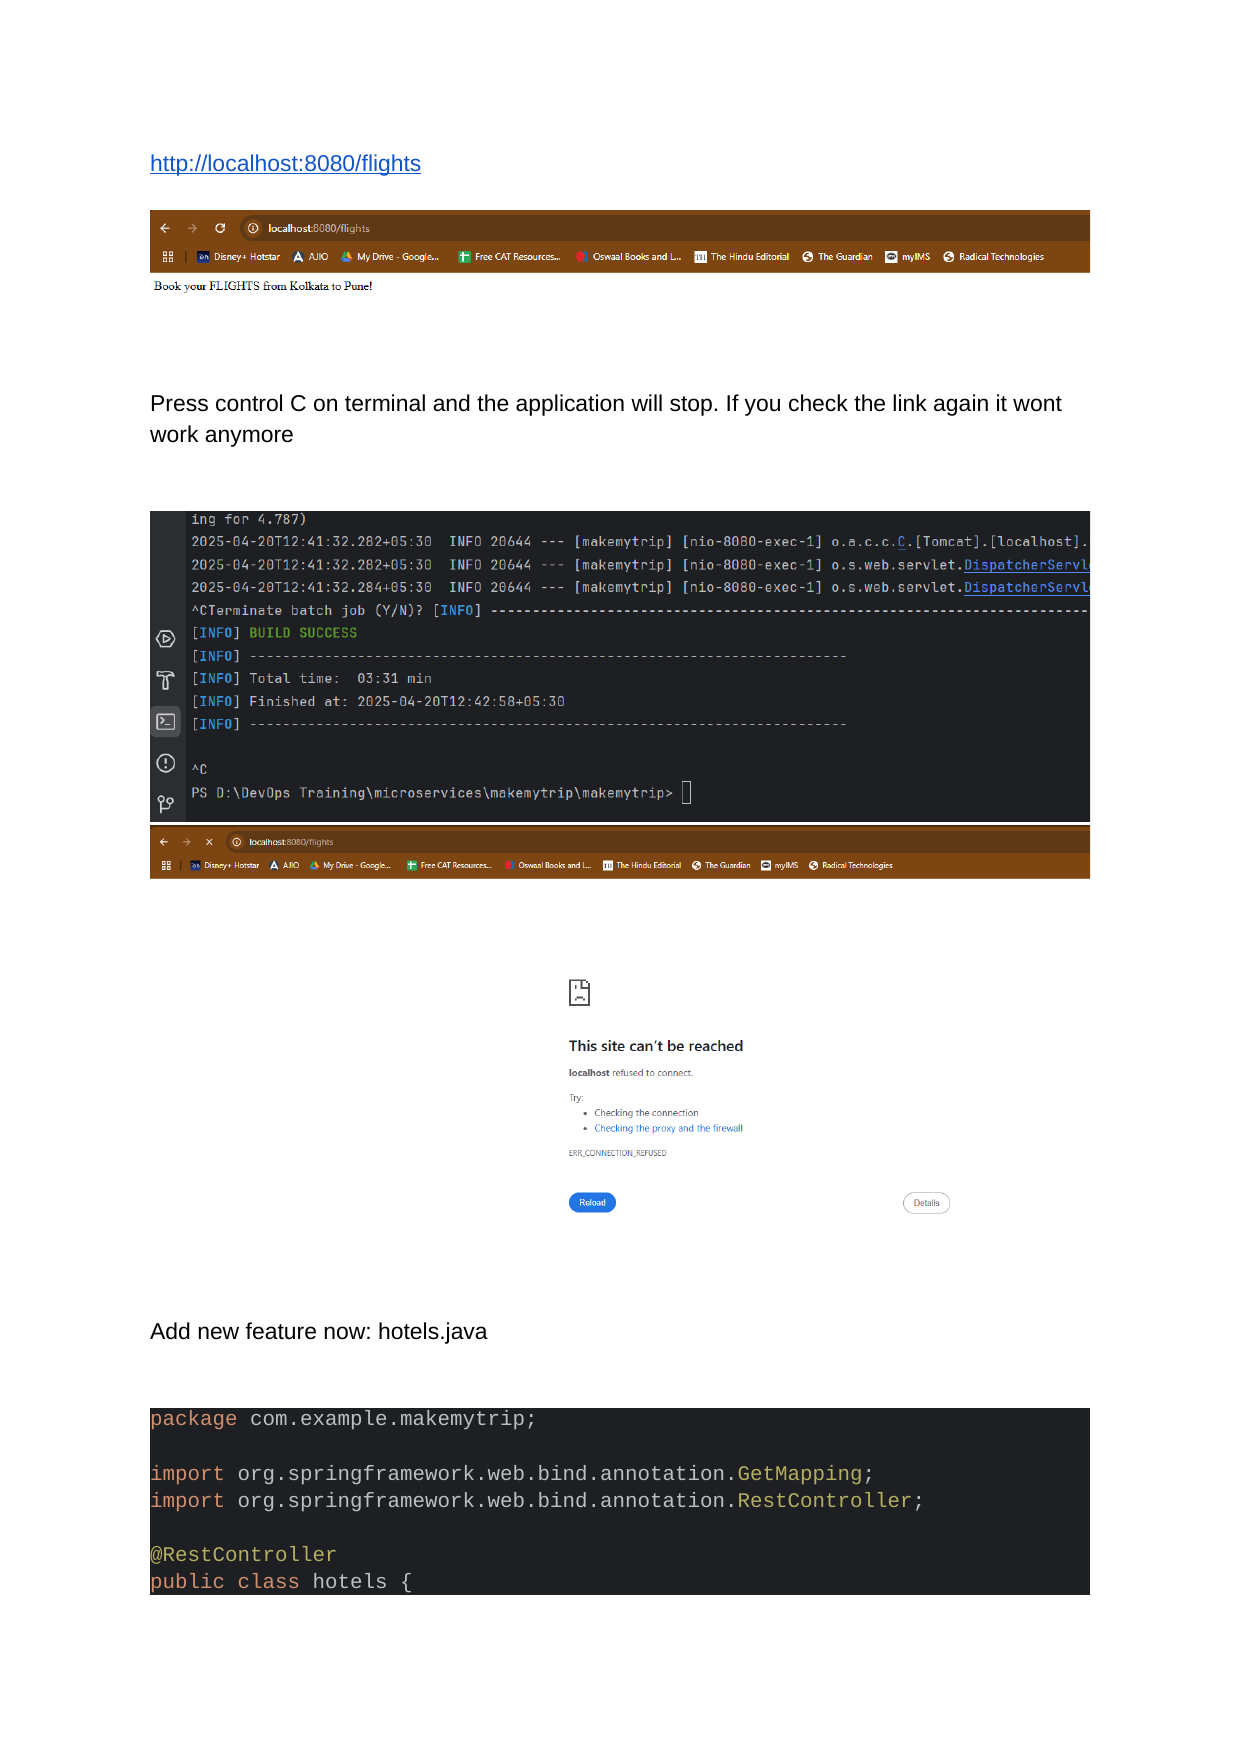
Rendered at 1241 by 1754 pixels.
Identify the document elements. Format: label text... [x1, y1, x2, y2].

text http://localhost:8080/flights [150, 150, 1090, 176]
text Add new feature now: hotels.java [150, 1318, 1090, 1344]
text Press control C on terminal and the application will stop. If you check the link again it wont work anymore [150, 390, 1090, 447]
picture [150, 825, 1091, 1284]
text public class hotels { [150, 1572, 1090, 1595]
text import org.springframework.web.bind.annotation.RestController; [150, 1490, 1090, 1514]
picture [150, 511, 1091, 822]
picture [150, 210, 1091, 357]
text @RestController [150, 1544, 1090, 1568]
text import org.springframework.web.bind.annotation.GetMapping; [150, 1463, 1090, 1486]
text package com.example.makemytrip; [150, 1408, 1090, 1432]
